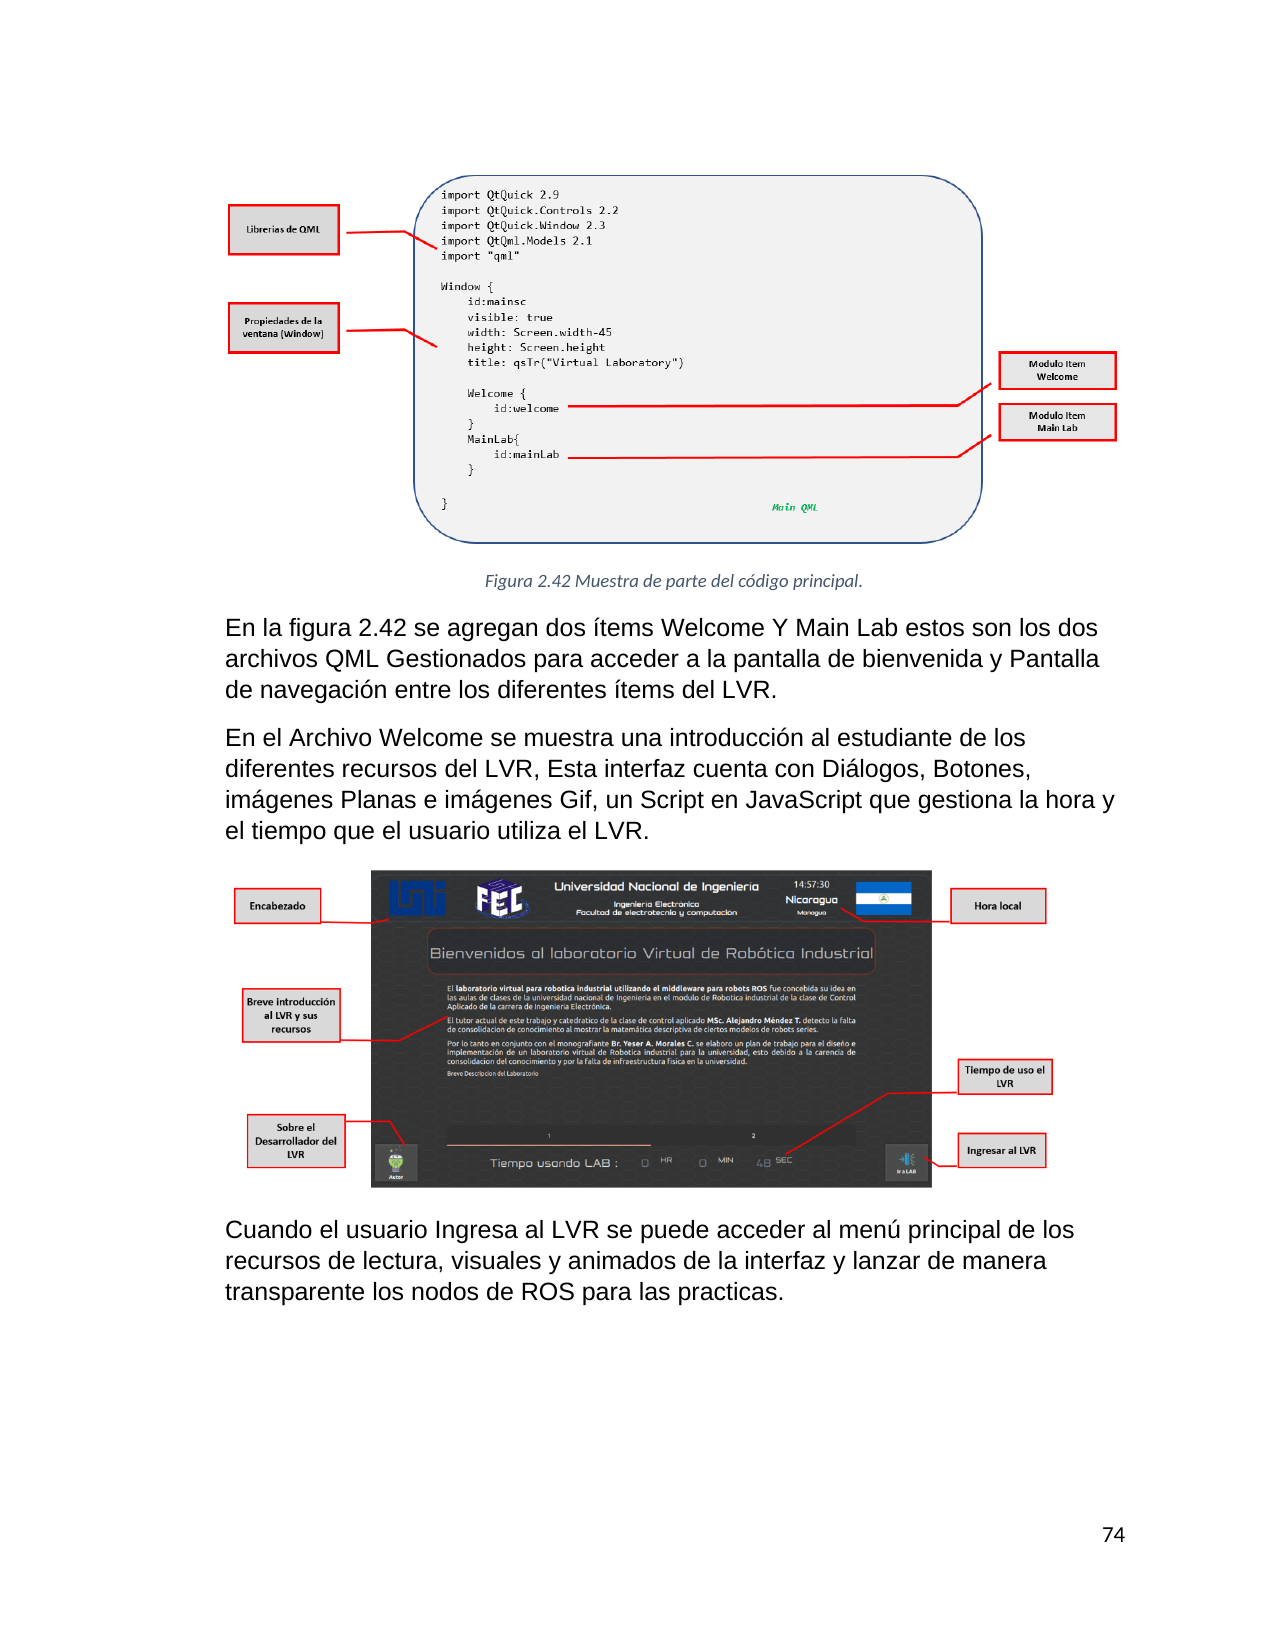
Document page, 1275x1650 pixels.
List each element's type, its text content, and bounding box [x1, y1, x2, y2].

text En la figura 2.42 se agregan dos ítems Welcome Y Main Lab estos son los dos archivos QML Gestionados para acceder a la pantalla de bienvenida y Pantalla de navegación entre los diferentes ítems del LVR. [225, 613, 1125, 704]
picture [225, 150, 1125, 555]
text Cuando el usuario Ingresa al LVR se puede acceder al menú principal de los recursos de lectura, visuales y animados de la interfaz y lanzar de manera transparente los nodos de ROS para las practicas. [225, 1215, 1125, 1306]
picture [225, 863, 1061, 1197]
text En el Archivo Welcome se muestra una introducción al estudiante de los diferentes recursos del LVR, Esta interfaz cuenta con Diálogos, Botones, imágenes Planas e imágenes Gif, un Script en JavaScript que gestiona la hora y el tiempo que el usuario utiliza el LVR. [225, 723, 1125, 844]
